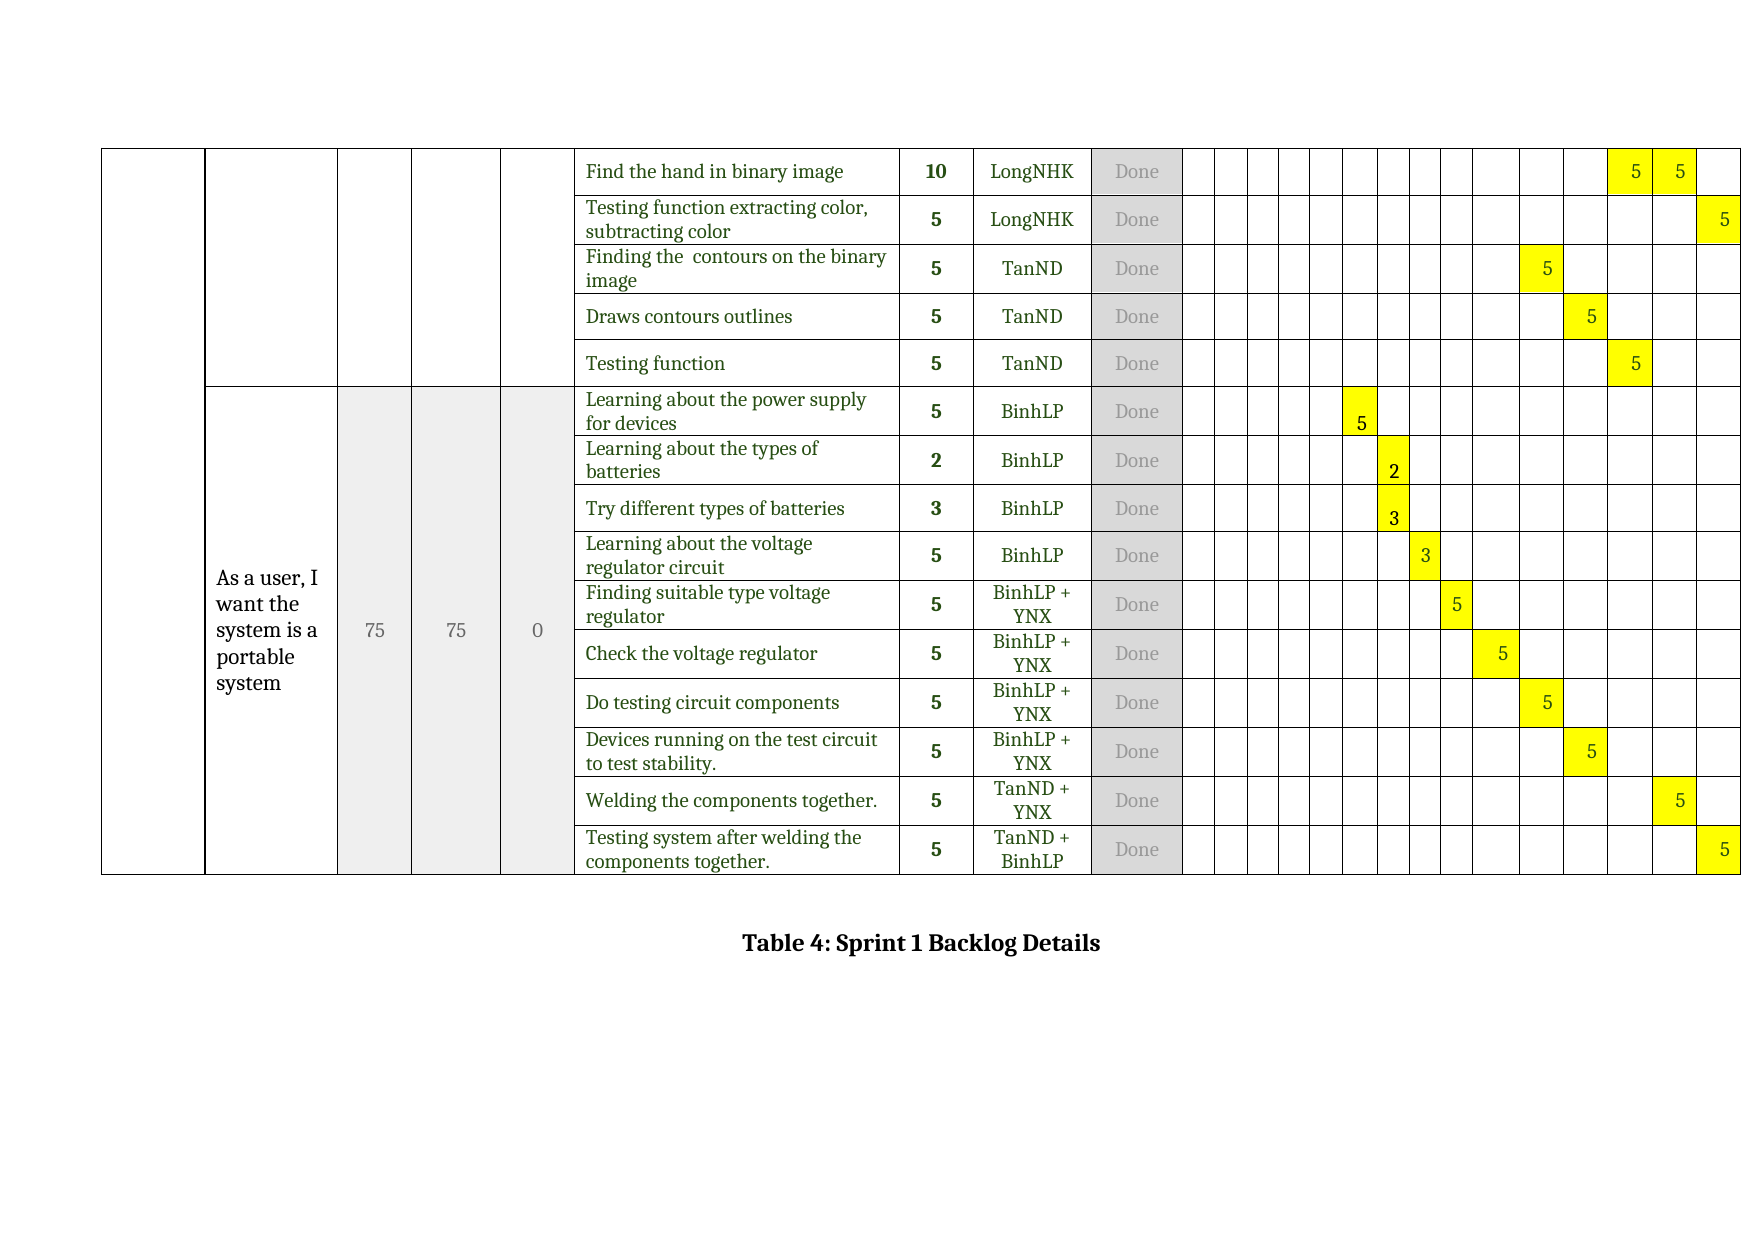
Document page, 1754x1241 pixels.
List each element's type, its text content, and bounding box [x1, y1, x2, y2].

table_cell [1653, 630, 1696, 678]
table_cell 5 [900, 245, 973, 292]
table_cell Learning about the voltage regulator circuit [575, 532, 899, 580]
table_cell [1279, 294, 1309, 339]
table_cell [1183, 532, 1214, 580]
table_cell [1410, 679, 1440, 727]
table_cell [1310, 581, 1342, 629]
table_cell [1441, 387, 1472, 435]
table_cell [1378, 387, 1409, 435]
table_cell [1248, 777, 1278, 825]
table_cell As a user, I want the system is a portable system [206, 387, 337, 874]
table_cell [1248, 826, 1278, 874]
table_cell [1343, 196, 1377, 243]
table_cell [1378, 196, 1409, 243]
table_cell [1410, 581, 1440, 629]
table_cell [1183, 340, 1214, 386]
table_cell [1697, 149, 1740, 194]
table_cell [1608, 679, 1652, 727]
table_cell [1564, 149, 1607, 194]
table_cell [1608, 245, 1652, 292]
table_cell [1520, 387, 1563, 435]
table_cell [1608, 387, 1652, 435]
table_cell 5 [1520, 245, 1563, 292]
table_cell [1343, 436, 1377, 484]
table_cell [1697, 777, 1740, 825]
table_cell [1410, 149, 1440, 194]
table_cell [1183, 436, 1214, 484]
table_cell 0 [501, 387, 574, 874]
table_cell [1215, 532, 1247, 580]
table_cell [1343, 826, 1377, 874]
table_cell [1310, 679, 1342, 727]
table_cell [1410, 728, 1440, 776]
table_cell [1441, 532, 1472, 580]
table_cell [1520, 532, 1563, 580]
table_cell Learning about the power supply for devices [575, 387, 899, 435]
table_cell 5 [1441, 581, 1472, 629]
table_cell 5 [900, 340, 973, 386]
table_cell 5 [900, 532, 973, 580]
table_cell LongNHK [974, 149, 1091, 194]
table_cell [1441, 485, 1472, 531]
table_cell [1608, 777, 1652, 825]
table_cell [1473, 149, 1519, 194]
table_cell [1310, 387, 1342, 435]
table_cell [1564, 532, 1607, 580]
table_cell [1441, 340, 1472, 386]
table_cell 5 [1653, 777, 1696, 825]
table_cell [1248, 581, 1278, 629]
table_cell 5 [900, 728, 973, 776]
table_cell [1520, 630, 1563, 678]
table_cell Find the hand in binary image [575, 149, 899, 194]
table_cell [1248, 149, 1278, 194]
table_cell Done [1092, 196, 1182, 243]
table_cell 5 [1520, 679, 1563, 727]
table_cell [1279, 679, 1309, 727]
table_cell 5 [1564, 728, 1607, 776]
table_cell [1697, 728, 1740, 776]
table_cell [1310, 826, 1342, 874]
table_cell [1564, 245, 1607, 292]
table_cell [1343, 532, 1377, 580]
table_cell BinhLP [974, 485, 1091, 531]
table_cell [1608, 196, 1652, 243]
table_cell 5 [900, 387, 973, 435]
table_cell [1215, 436, 1247, 484]
table_cell [1564, 679, 1607, 727]
table_cell 5 [900, 826, 973, 874]
table_cell [1248, 245, 1278, 292]
table_cell [1343, 245, 1377, 292]
table_cell [1279, 196, 1309, 243]
table_cell [1310, 245, 1342, 292]
table_cell [1279, 485, 1309, 531]
table_cell [1473, 294, 1519, 339]
table_cell 3 [1378, 485, 1409, 531]
table_cell [1343, 485, 1377, 531]
table_cell [1248, 387, 1278, 435]
table_cell [1653, 826, 1696, 874]
table_cell [1310, 777, 1342, 825]
table_cell [1343, 728, 1377, 776]
table_cell [1310, 485, 1342, 531]
table_cell [1279, 777, 1309, 825]
table_cell [1215, 294, 1247, 339]
table_cell 5 [1608, 149, 1652, 194]
table_cell [1248, 436, 1278, 484]
table_cell [1410, 826, 1440, 874]
table_cell [1410, 196, 1440, 243]
table_cell [1279, 436, 1309, 484]
table_cell [1183, 777, 1214, 825]
table_cell [1441, 294, 1472, 339]
table_cell [1343, 679, 1377, 727]
table_cell [1343, 581, 1377, 629]
table_cell [1410, 340, 1440, 386]
table_cell [1564, 826, 1607, 874]
table_cell [1653, 728, 1696, 776]
table_cell Testing function extracting color, subtracting color [575, 196, 899, 243]
table_cell [1473, 581, 1519, 629]
table_cell [1215, 777, 1247, 825]
table_cell [1215, 149, 1247, 194]
table_cell [1378, 149, 1409, 194]
table_cell [1653, 387, 1696, 435]
table_cell [1378, 728, 1409, 776]
table_cell 5 [900, 777, 973, 825]
table_cell [1279, 340, 1309, 386]
table_cell [1473, 826, 1519, 874]
table_cell [1441, 777, 1472, 825]
table_cell Try different types of batteries [575, 485, 899, 531]
table_cell TanND + BinhLP [974, 826, 1091, 874]
table_cell [1564, 485, 1607, 531]
table_cell [1378, 294, 1409, 339]
table_cell 75 [412, 387, 500, 874]
table_cell [1520, 340, 1563, 386]
table_cell 5 [900, 196, 973, 243]
table_cell [1441, 149, 1472, 194]
table_cell [1697, 679, 1740, 727]
table_cell [1473, 245, 1519, 292]
table_cell LongNHK [974, 196, 1091, 243]
table_cell [1248, 340, 1278, 386]
table_cell [1310, 630, 1342, 678]
table_cell Done [1092, 532, 1182, 580]
table_cell Done [1092, 149, 1182, 194]
table_cell Done [1092, 245, 1182, 292]
table_cell [1183, 149, 1214, 194]
table_cell [1520, 777, 1563, 825]
table_cell [1183, 387, 1214, 435]
table_cell [1653, 245, 1696, 292]
table_cell [1215, 826, 1247, 874]
table_cell [1473, 485, 1519, 531]
table_cell [1653, 581, 1696, 629]
table_cell Done [1092, 294, 1182, 339]
table_cell [1310, 294, 1342, 339]
table_cell Testing system after welding the components together. [575, 826, 899, 874]
table_cell [1441, 436, 1472, 484]
table_cell [1183, 485, 1214, 531]
table_cell [1248, 728, 1278, 776]
table_cell [1653, 532, 1696, 580]
table_cell [1410, 436, 1440, 484]
table_cell Finding the contours on the binary image [575, 245, 899, 292]
table_cell Welding the components together. [575, 777, 899, 825]
table_cell Testing function [575, 340, 899, 386]
table_cell [1248, 679, 1278, 727]
table_cell [1410, 387, 1440, 435]
table_cell [1215, 387, 1247, 435]
table_cell [1183, 294, 1214, 339]
table_cell [1378, 581, 1409, 629]
table_cell [1520, 826, 1563, 874]
table_cell 3 [900, 485, 973, 531]
table_cell [1697, 532, 1740, 580]
table_cell [1410, 294, 1440, 339]
table_cell Done [1092, 728, 1182, 776]
table_cell [1564, 777, 1607, 825]
table_cell [1697, 294, 1740, 339]
table_cell [1279, 245, 1309, 292]
table_cell BinhLP + YNX [974, 630, 1091, 678]
table_cell [1520, 581, 1563, 629]
table_cell [1473, 679, 1519, 727]
table_cell [1473, 532, 1519, 580]
table_cell Done [1092, 436, 1182, 484]
table_cell 5 [1608, 340, 1652, 386]
table_cell [1215, 630, 1247, 678]
table_cell [1520, 728, 1563, 776]
table_cell [1215, 245, 1247, 292]
table_cell [1343, 294, 1377, 339]
table_cell [1608, 485, 1652, 531]
table_cell [1279, 630, 1309, 678]
table_cell [1279, 532, 1309, 580]
table_cell [1310, 196, 1342, 243]
table_cell [1343, 340, 1377, 386]
table_cell [1473, 777, 1519, 825]
table_cell [1248, 196, 1278, 243]
table_cell [1473, 436, 1519, 484]
table_cell 5 [1343, 387, 1377, 435]
table_cell [1441, 196, 1472, 243]
table_cell [1310, 149, 1342, 194]
table_cell [1183, 826, 1214, 874]
table_cell 5 [1697, 826, 1740, 874]
table_cell 5 [1473, 630, 1519, 678]
table_cell [1248, 630, 1278, 678]
table_cell [1697, 245, 1740, 292]
table_cell BinhLP [974, 387, 1091, 435]
table_cell [1653, 340, 1696, 386]
table_cell [1473, 728, 1519, 776]
table_cell Done [1092, 826, 1182, 874]
table_cell [1215, 728, 1247, 776]
table_cell [1183, 630, 1214, 678]
table_cell [1473, 340, 1519, 386]
table_cell [1410, 245, 1440, 292]
table_cell [1697, 436, 1740, 484]
table_cell [1215, 340, 1247, 386]
table_cell [1343, 777, 1377, 825]
table_cell [1520, 436, 1563, 484]
table_cell [1215, 679, 1247, 727]
table_cell [1410, 777, 1440, 825]
table_cell [1608, 436, 1652, 484]
table_cell [1697, 581, 1740, 629]
table_cell [1608, 532, 1652, 580]
table_cell TanND [974, 245, 1091, 292]
table_cell Learning about the types of batteries [575, 436, 899, 484]
table_cell [1343, 149, 1377, 194]
table_cell [1520, 294, 1563, 339]
table_cell 5 [900, 581, 973, 629]
table_cell BinhLP [974, 532, 1091, 580]
table_cell [1183, 728, 1214, 776]
table_cell [1564, 581, 1607, 629]
table_cell [1653, 485, 1696, 531]
table_cell 5 [1564, 294, 1607, 339]
table_cell [1697, 387, 1740, 435]
table_cell Done [1092, 630, 1182, 678]
table_cell [1183, 679, 1214, 727]
table_cell [1215, 581, 1247, 629]
table_cell [1653, 196, 1696, 243]
table_cell [1441, 245, 1472, 292]
table_cell [1697, 340, 1740, 386]
table_cell [1653, 679, 1696, 727]
table_cell [1653, 436, 1696, 484]
table_cell [1378, 340, 1409, 386]
table_cell Done [1092, 679, 1182, 727]
table_cell [1520, 485, 1563, 531]
table_cell 5 [900, 679, 973, 727]
table_cell [1378, 679, 1409, 727]
table_cell Finding suitable type voltage regulator [575, 581, 899, 629]
table_cell Check the voltage regulator [575, 630, 899, 678]
table_cell [1410, 630, 1440, 678]
table_cell [1310, 532, 1342, 580]
table_cell [1378, 826, 1409, 874]
table_cell [1183, 245, 1214, 292]
table_cell [1520, 196, 1563, 243]
table_cell [1564, 196, 1607, 243]
table_cell [1441, 826, 1472, 874]
table_cell 10 [900, 149, 973, 194]
table_cell BinhLP + YNX [974, 728, 1091, 776]
table_cell 5 [900, 630, 973, 678]
table_cell [1310, 436, 1342, 484]
table_cell [1183, 581, 1214, 629]
table_cell [1310, 728, 1342, 776]
table_cell [1564, 436, 1607, 484]
table_cell Devices running on the test circuit to test stability. [575, 728, 899, 776]
table_cell [1441, 728, 1472, 776]
table_cell 2 [1378, 436, 1409, 484]
table_cell [1279, 826, 1309, 874]
table_cell [1473, 196, 1519, 243]
table_cell [1697, 630, 1740, 678]
table_cell [1441, 630, 1472, 678]
table_cell [1564, 340, 1607, 386]
table_cell [1378, 245, 1409, 292]
table_cell Draws contours outlines [575, 294, 899, 339]
table_cell Done [1092, 485, 1182, 531]
table_cell TanND [974, 340, 1091, 386]
table_cell 5 [1697, 196, 1740, 243]
table_cell Do testing circuit components [575, 679, 899, 727]
table_cell [1248, 485, 1278, 531]
table_cell Done [1092, 340, 1182, 386]
table_cell [1564, 630, 1607, 678]
table_cell [1608, 826, 1652, 874]
table_cell BinhLP [974, 436, 1091, 484]
table_cell [1410, 485, 1440, 531]
table_cell [1608, 294, 1652, 339]
table_cell [1697, 485, 1740, 531]
table_cell [1279, 149, 1309, 194]
table_cell [1248, 532, 1278, 580]
table_cell Done [1092, 581, 1182, 629]
table_cell [1279, 728, 1309, 776]
table_cell [1441, 679, 1472, 727]
table_cell BinhLP + YNX [974, 679, 1091, 727]
table_cell BinhLP + YNX [974, 581, 1091, 629]
table_cell [1608, 581, 1652, 629]
table_cell [1310, 340, 1342, 386]
table_cell [1608, 630, 1652, 678]
table_cell [1215, 485, 1247, 531]
table_cell [1279, 387, 1309, 435]
table_cell [1378, 532, 1409, 580]
table_cell [1248, 294, 1278, 339]
table_cell [1378, 630, 1409, 678]
table_cell [1564, 387, 1607, 435]
table_cell [1183, 196, 1214, 243]
table_cell [1608, 728, 1652, 776]
table_cell TanND [974, 294, 1091, 339]
table_cell [1215, 196, 1247, 243]
table_cell [1653, 294, 1696, 339]
table_cell Done [1092, 387, 1182, 435]
table_cell 2 [900, 436, 973, 484]
table_cell [1378, 777, 1409, 825]
table_cell 75 [338, 387, 411, 874]
table_cell [1343, 630, 1377, 678]
table_cell 5 [1653, 149, 1696, 194]
list Table 4: Sprint 1 Backlog Details [207, 929, 1636, 957]
table_cell [1279, 581, 1309, 629]
table_cell Done [1092, 777, 1182, 825]
table_cell TanND + YNX [974, 777, 1091, 825]
table_cell [1473, 387, 1519, 435]
table_cell 3 [1410, 532, 1440, 580]
table_cell 5 [900, 294, 973, 339]
table_cell [1520, 149, 1563, 194]
